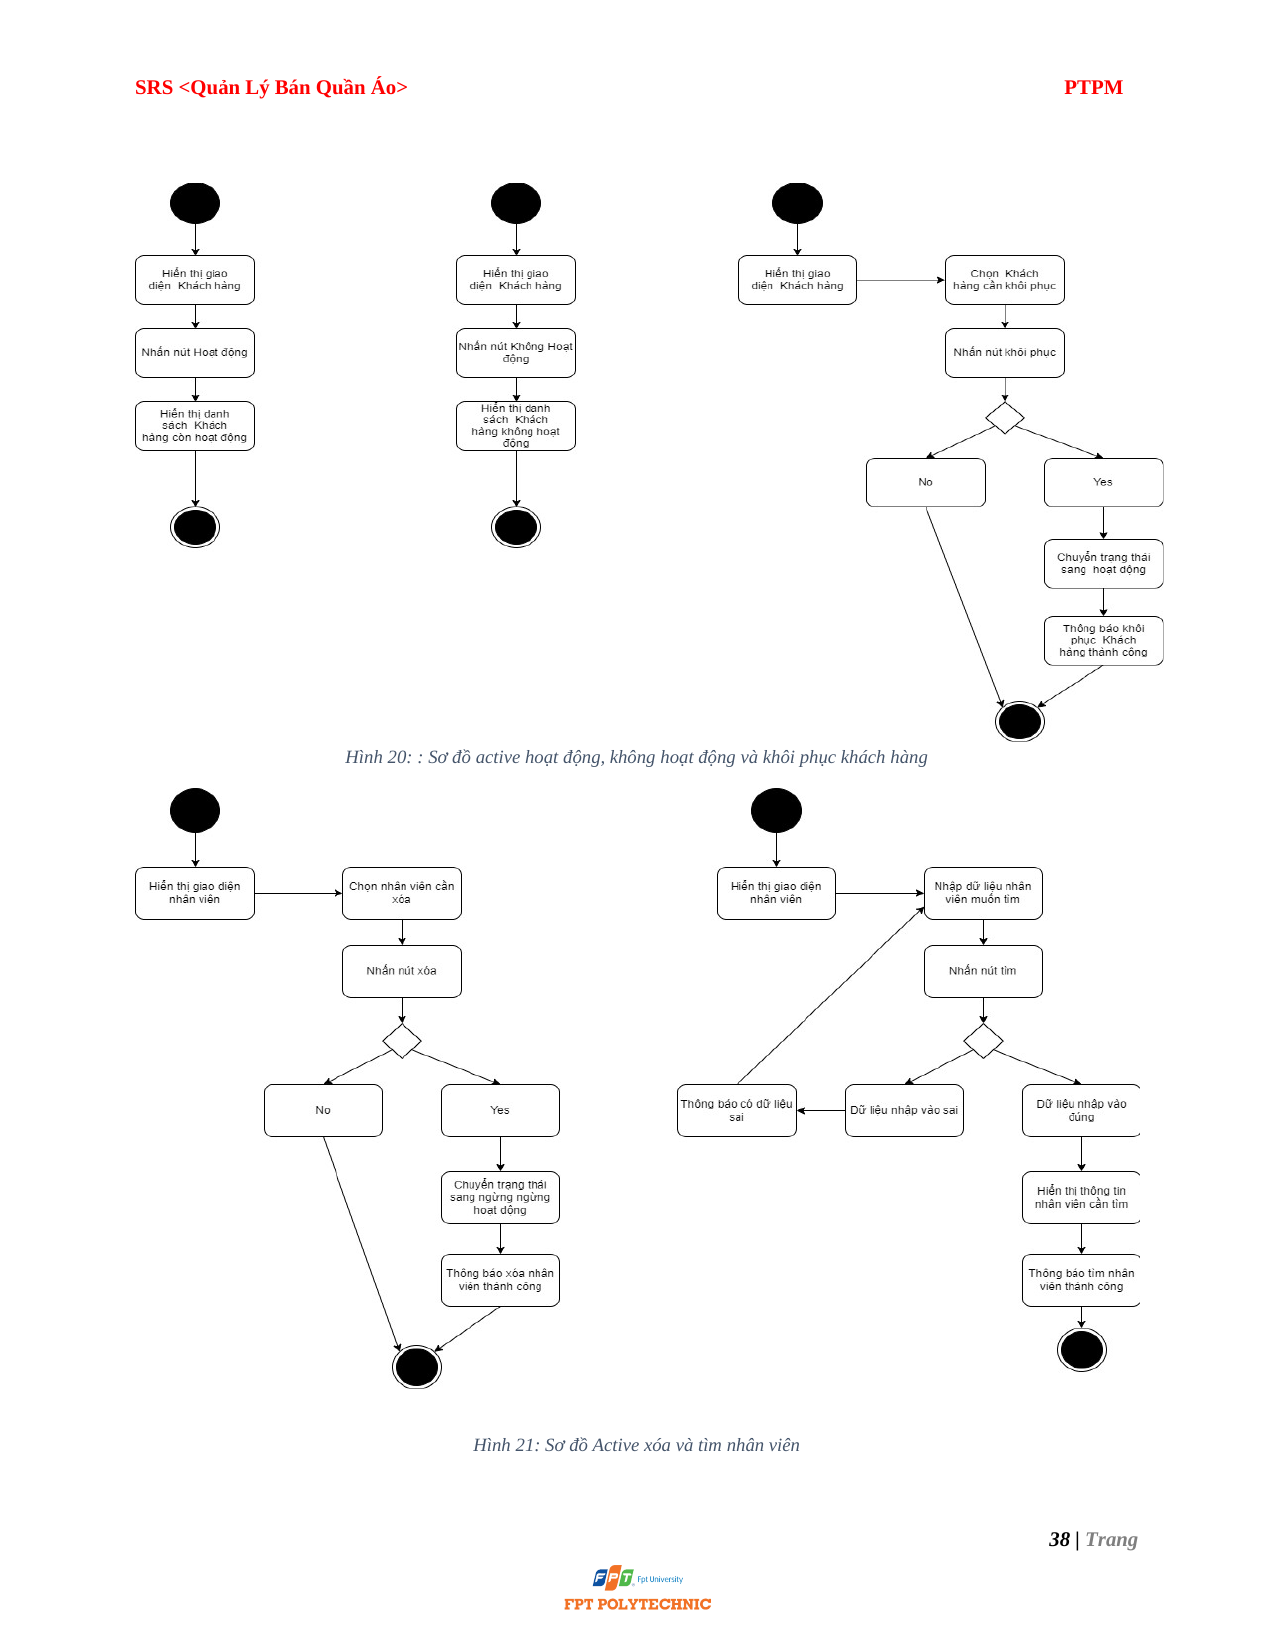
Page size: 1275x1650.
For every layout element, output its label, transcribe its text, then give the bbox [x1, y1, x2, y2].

picture [135, 788, 1140, 1389]
picture [563, 1555, 712, 1628]
picture [135, 183, 1164, 742]
